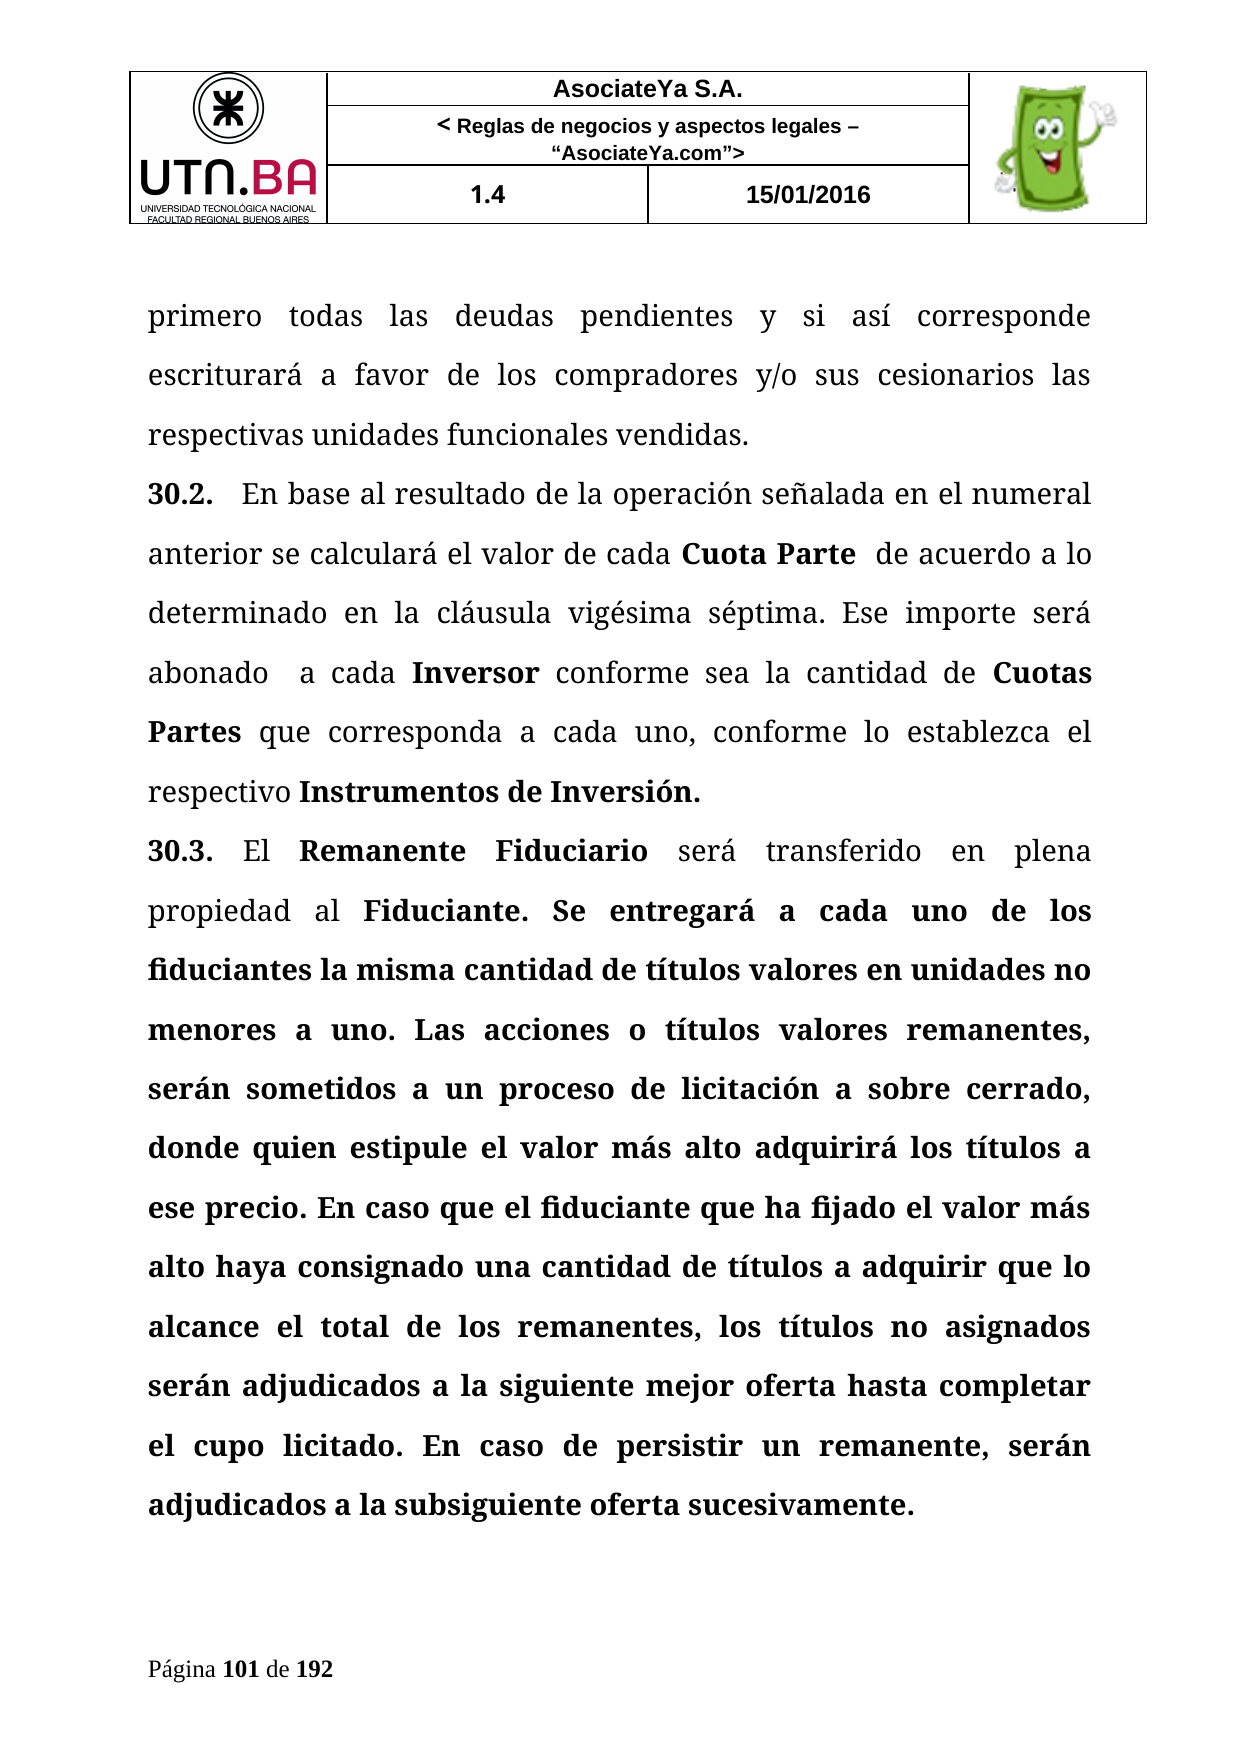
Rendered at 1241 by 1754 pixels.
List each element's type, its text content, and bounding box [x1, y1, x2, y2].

text 30.3. El Remanente Fiduciario será transferido en plena propiedad al Fiduciante. Se entregará a cada uno de los fiduciantes la misma cantidad de títulos valores en unidades no menores a uno. Las acciones o títulos valores remanentes, serán sometidos a un proceso de licitación a sobre cerrado, donde quien estipule el valor más alto adquirirá los títulos a ese precio. En caso que el fiduciante que ha fijado el valor más alto haya consignado una cantidad de títulos a adquirir que lo alcance el total de los remanentes, los títulos no asignados serán adjudicados a la siguiente mejor oferta hasta completar el cupo licitado. En caso de persistir un remanente, serán adjudicados a la subsiguiente oferta sucesivamente. [148, 830, 1092, 1524]
picture [141, 72, 316, 223]
picture [982, 78, 1126, 217]
text 30.2. En base al resultado de la operación señalada en el numeral anterior se calculará el valor de cada Cuota Parte de acuerdo a lo determinado en la cláusula vigésima séptima. Ese importe será abonado a cada Inversor conforme sea la cantidad de Cuotas Partes que corresponda a cada uno, conforme lo establezca el respectivo Instrumentos de Inversión. [148, 473, 1092, 811]
